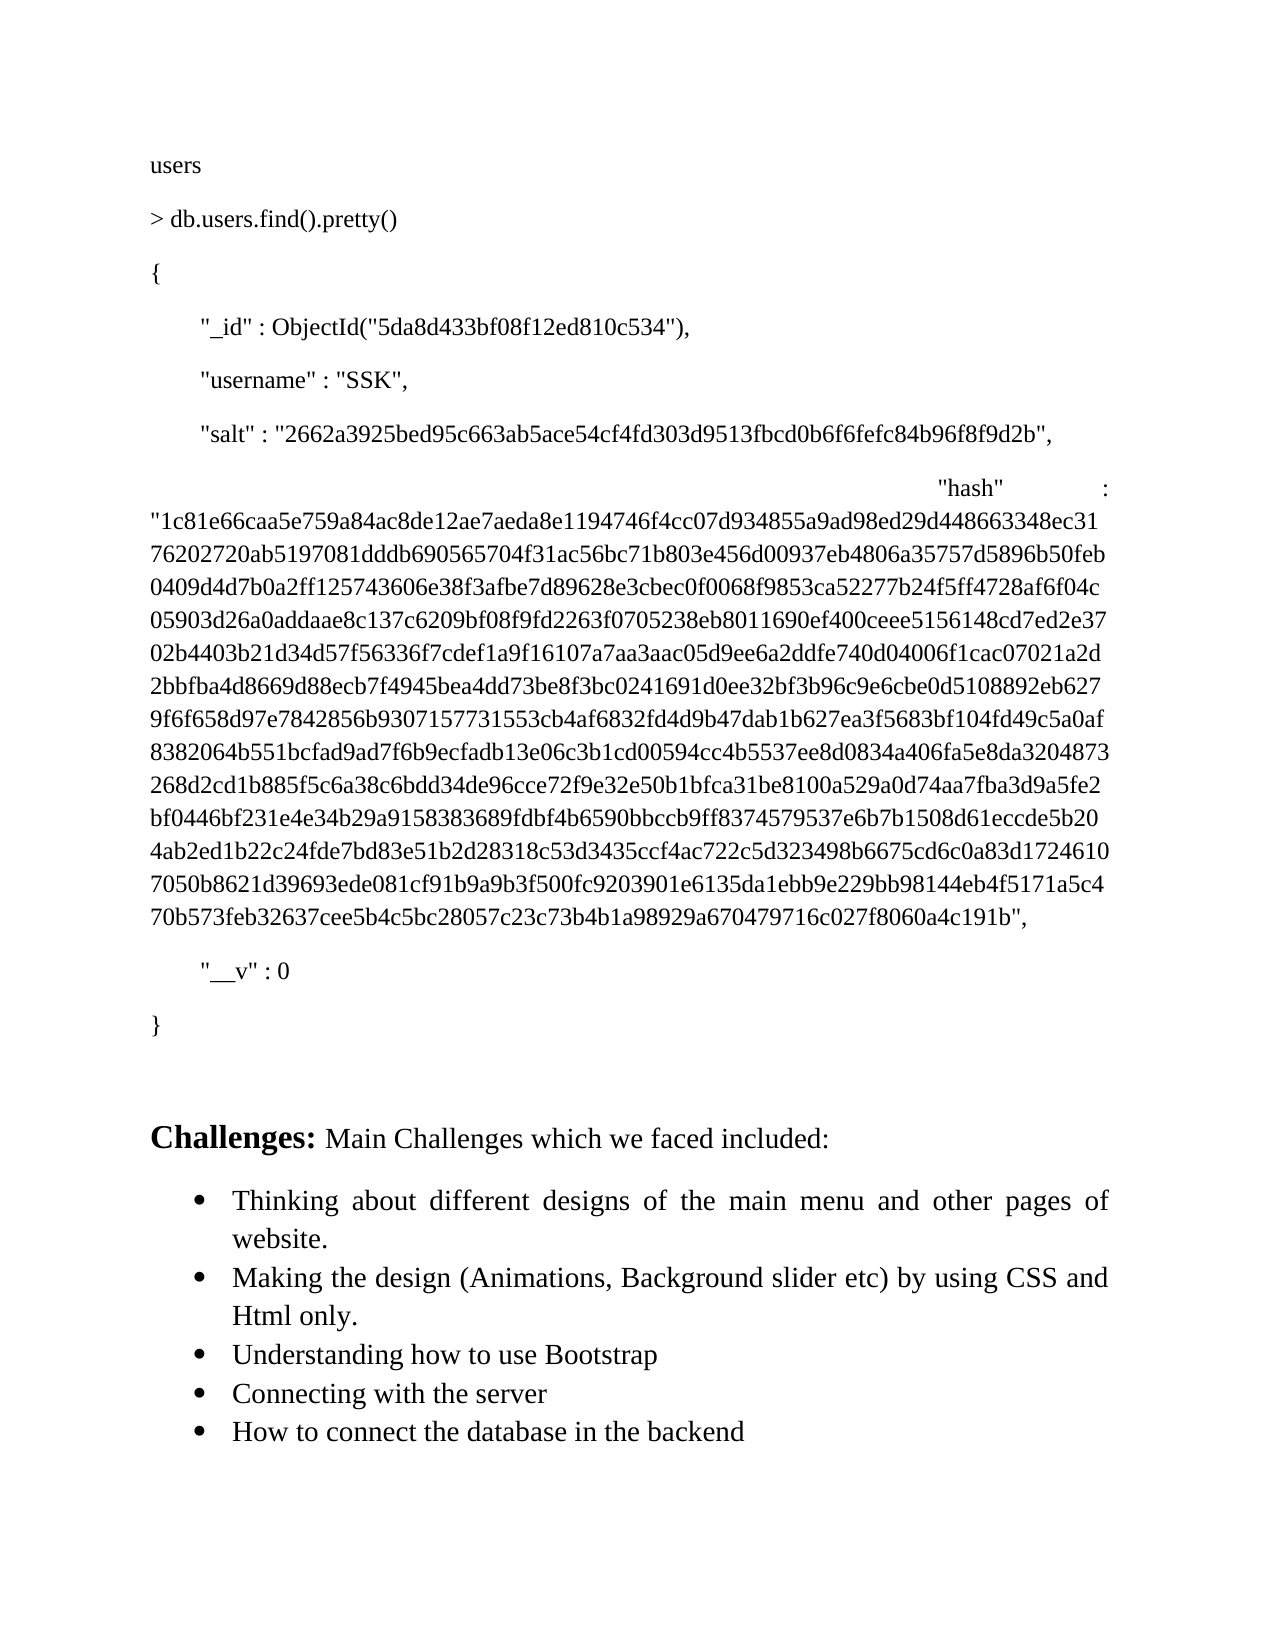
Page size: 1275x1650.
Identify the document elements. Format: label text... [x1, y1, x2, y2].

text Challenges: Main Challenges which we faced included: [150, 1118, 1110, 1156]
text "hash" : "1c81e66caa5e759a84ac8de12ae7aeda8e1194746f4cc07d934855a9ad98ed29d448663348ec3176202720ab5197081dddb690565704f31ac56bc71b803e456d00937eb4806a35757d5896b50feb0409d4d7b0a2ff125743606e38f3afbe7d89628e3cbec0f0068f9853ca52277b24f5ff4728af6f04c05903d26a0addaae8c137c6209bf08f9fd2263f0705238eb8011690ef400ceee5156148cd7ed2e3702b4403b21d34d57f56336f7cdef1a9f16107a7aa3aac05d9ee6a2ddfe740d04006f1cac07021a2d2bbfba4d8669d88ecb7f4945bea4dd73be8f3bc0241691d0ee32bf3b96c9e6cbe0d5108892eb6279f6f658d97e7842856b9307157731553cb4af6832fd4d9b47dab1b627ea3f5683bf104fd49c5a0af8382064b551bcfad9ad7f6b9ecfadb13e06c3b1cd00594cc4b5537ee8d0834a406fa5e8da3204873268d2cd1b885f5c6a38c6bdd34de96cce72f9e32e50b1bfca31be8100a529a0d74aa7fba3d9a5fe2bf0446bf231e4e34b29a9158383689fdbf4b6590bbccb9ff8374579537e6b7b1508d61eccde5b204ab2ed1b22c24fde7bd83e51b2d28318c53d3435ccf4ac722c5d323498b6675cd6c0a83d17246107050b8621d39693ede081cf91b9a9b3f500fc9203901e6135da1ebb9e229bb98144eb4f5171a5c470b573feb32637cee5b4c5bc28057c23c73b4b1a98929a670479716c027f8060a4c191b", [150, 473, 1110, 931]
text "_id" : ObjectId("5da8d433bf08f12ed810c534"), [150, 312, 1110, 340]
text { [150, 258, 1110, 286]
list Connecting with the server [194, 1376, 1110, 1409]
list How to connect the database in the backend [194, 1414, 1110, 1448]
list Thinking about different designs of the main menu and other pages of website. [194, 1183, 1110, 1255]
text "username" : "SSK", [150, 365, 1110, 394]
text users [150, 150, 1110, 179]
text "salt" : "2662a3925bed95c663ab5ace54cf4fd303d9513fbcd0b6f6fefc84b96f8f9d2b", [150, 419, 1110, 448]
text } [150, 1010, 1110, 1039]
list Understanding how to use Bootstrap [194, 1337, 1110, 1371]
list Making the design (Animations, Background slider etc) by using CSS and Html only. [194, 1260, 1110, 1332]
text > db.users.find().pretty() [150, 204, 1110, 233]
text "__v" : 0 [150, 956, 1110, 985]
